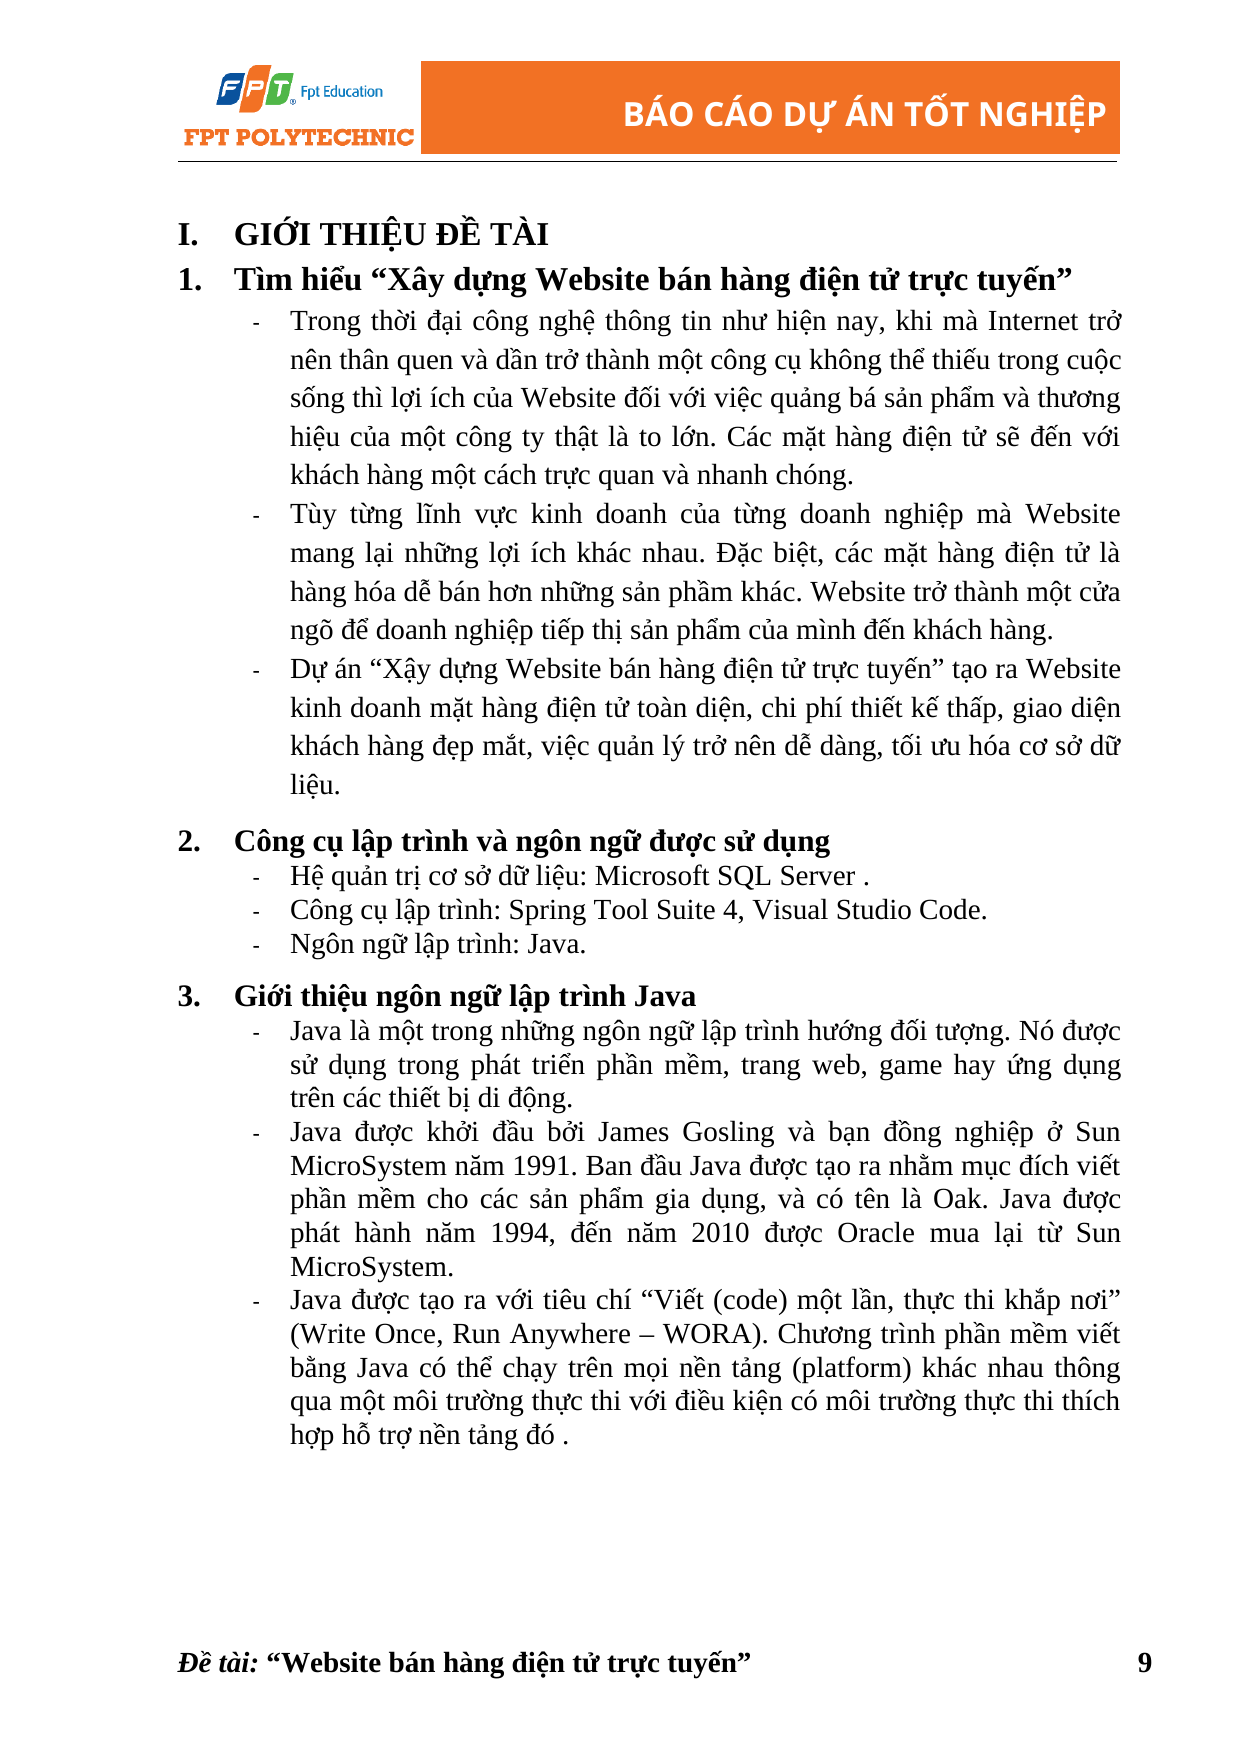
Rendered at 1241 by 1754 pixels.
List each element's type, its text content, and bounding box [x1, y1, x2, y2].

list Java là một trong những ngôn ngữ lập trình hướng đối tượng. Nó được sử dụng trong phát triển phần mềm, trang web, game hay ứng dụng trên các thiết bị di động. [252, 1013, 1122, 1114]
list Tùy từng lĩnh vực kinh doanh của từng doanh nghiệp mà Website mang lại những lợi ích khác nhau. Đặc biệt, các mặt hàng điện tử là hàng hóa dễ bán hơn những sản phầm khác. Website trở thành một cửa ngõ để doanh nghiệp tiếp thị sản phẩm của mình đến khách hàng. [252, 496, 1122, 646]
subtitle Công cụ lập trình và ngôn ngữ được sử dụng [177, 822, 1122, 858]
list Ngôn ngữ lập trình: Java. [252, 926, 1122, 960]
list Công cụ lập trình: Spring Tool Suite 4, Visual Studio Code. [252, 892, 1122, 926]
list Java được tạo ra với tiêu chí “Viết (code) một lần, thực thi khắp nơi” (Write Once, Run Anywhere – WORA). Chương trình phần mềm viết bằng Java có thể chạy trên mọi nền tảng (platform) khác nhau thông qua một môi trường thực thi với điều kiện có môi trường thực thi thích hợp hỗ trợ nền tảng đó . [252, 1282, 1122, 1450]
subtitle Giới thiệu ngôn ngữ lập trình Java [177, 977, 1122, 1013]
subtitle Tìm hiểu “Xây dựng Website bán hàng điện tử trực tuyến” [177, 259, 1122, 297]
list Dự án “Xậy dựng Website bán hàng điện tử trực tuyến” tạo ra Website kinh doanh mặt hàng điện tử toàn diện, chi phí thiết kế thấp, giao diện khách hàng đẹp mắt, việc quản lý trở nên dễ dàng, tối ưu hóa cơ sở dữ liệu. [252, 651, 1122, 800]
subtitle GIỚI THIỆU ĐỀ TÀI [177, 215, 1122, 253]
list Java được khởi đầu bởi James Gosling và bạn đồng nghiệp ở Sun MicroSystem năm 1991. Ban đầu Java được tạo ra nhằm mục đích viết phần mềm cho các sản phẩm gia dụng, và có tên là Oak. Java được phát hành năm 1994, đến năm 2010 được Oracle mua lại từ Sun MicroSystem. [252, 1114, 1122, 1282]
list Trong thời đại công nghệ thông tin như hiện nay, khi mà Internet trở nên thân quen và dần trở thành một công cụ không thể thiếu trong cuộc sống thì lợi ích của Website đối với việc quảng bá sản phẩm và thương hiệu của một công ty thật là to lớn. Các mặt hàng điện tử sẽ đến với khách hàng một cách trực quan và nhanh chóng. [252, 303, 1122, 491]
list Hệ quản trị cơ sở dữ liệu: Microsoft SQL Server . [252, 858, 1122, 892]
picture [174, 58, 420, 157]
